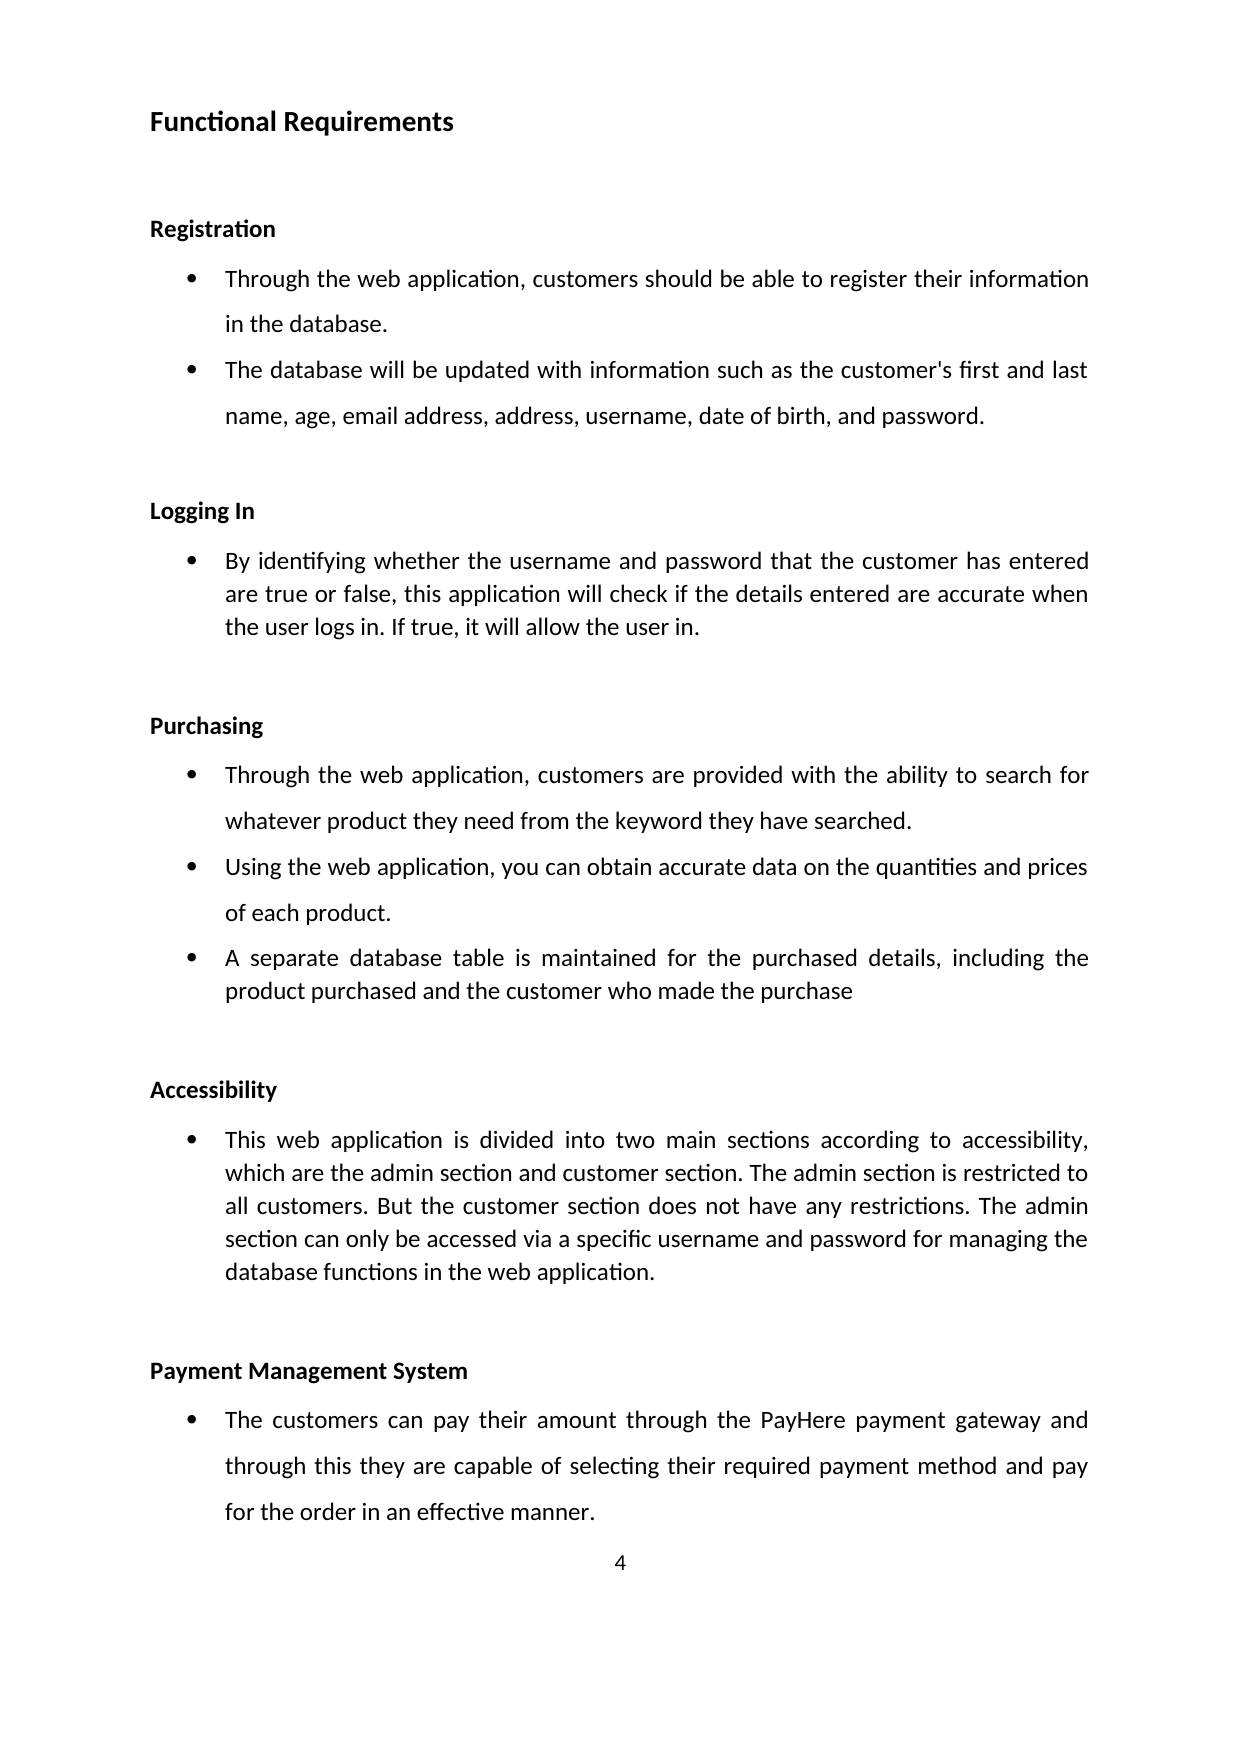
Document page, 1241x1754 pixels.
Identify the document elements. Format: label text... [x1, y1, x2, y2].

list Using the web application, you can obtain accurate data on the quantities and prices of each product. [187, 851, 1090, 927]
text Registration [150, 213, 1090, 244]
list Through the web application, customers are provided with the ability to search for whatever product they need from the keyword they have searched. [187, 759, 1090, 836]
text Accessibility [150, 1074, 1090, 1105]
text Payment Management System [150, 1355, 1090, 1386]
list Through the web application, customers should be able to register their information in the database. [187, 263, 1090, 339]
text Purchasing [150, 710, 1090, 741]
list This web application is divided into two main sections according to accessibility, which are the admin section and customer section. The admin section is restricted to all customers. But the customer section does not have any restrictions. The admin section can only be accessed via a specific username and password for managing the database functions in the web application. [187, 1124, 1090, 1286]
text Logging In [150, 495, 1090, 526]
list By identifying whether the username and password that the customer has entered are true or false, this application will check if the details entered are accurate when the user logs in. If true, it will allow the user in. [187, 545, 1090, 641]
text Functional Requirements [150, 103, 1090, 139]
list The database will be updated with information such as the customer's first and last name, age, email address, address, username, date of birth, and password. [187, 354, 1090, 431]
list A separate database table is maintained for the purchased details, including the product purchased and the customer who made the purchase [187, 942, 1090, 1006]
list The customers can pay their amount through the PayHere payment gateway and through this they are capable of selecting their required payment method and pay for the order in an effective manner. [187, 1404, 1090, 1527]
